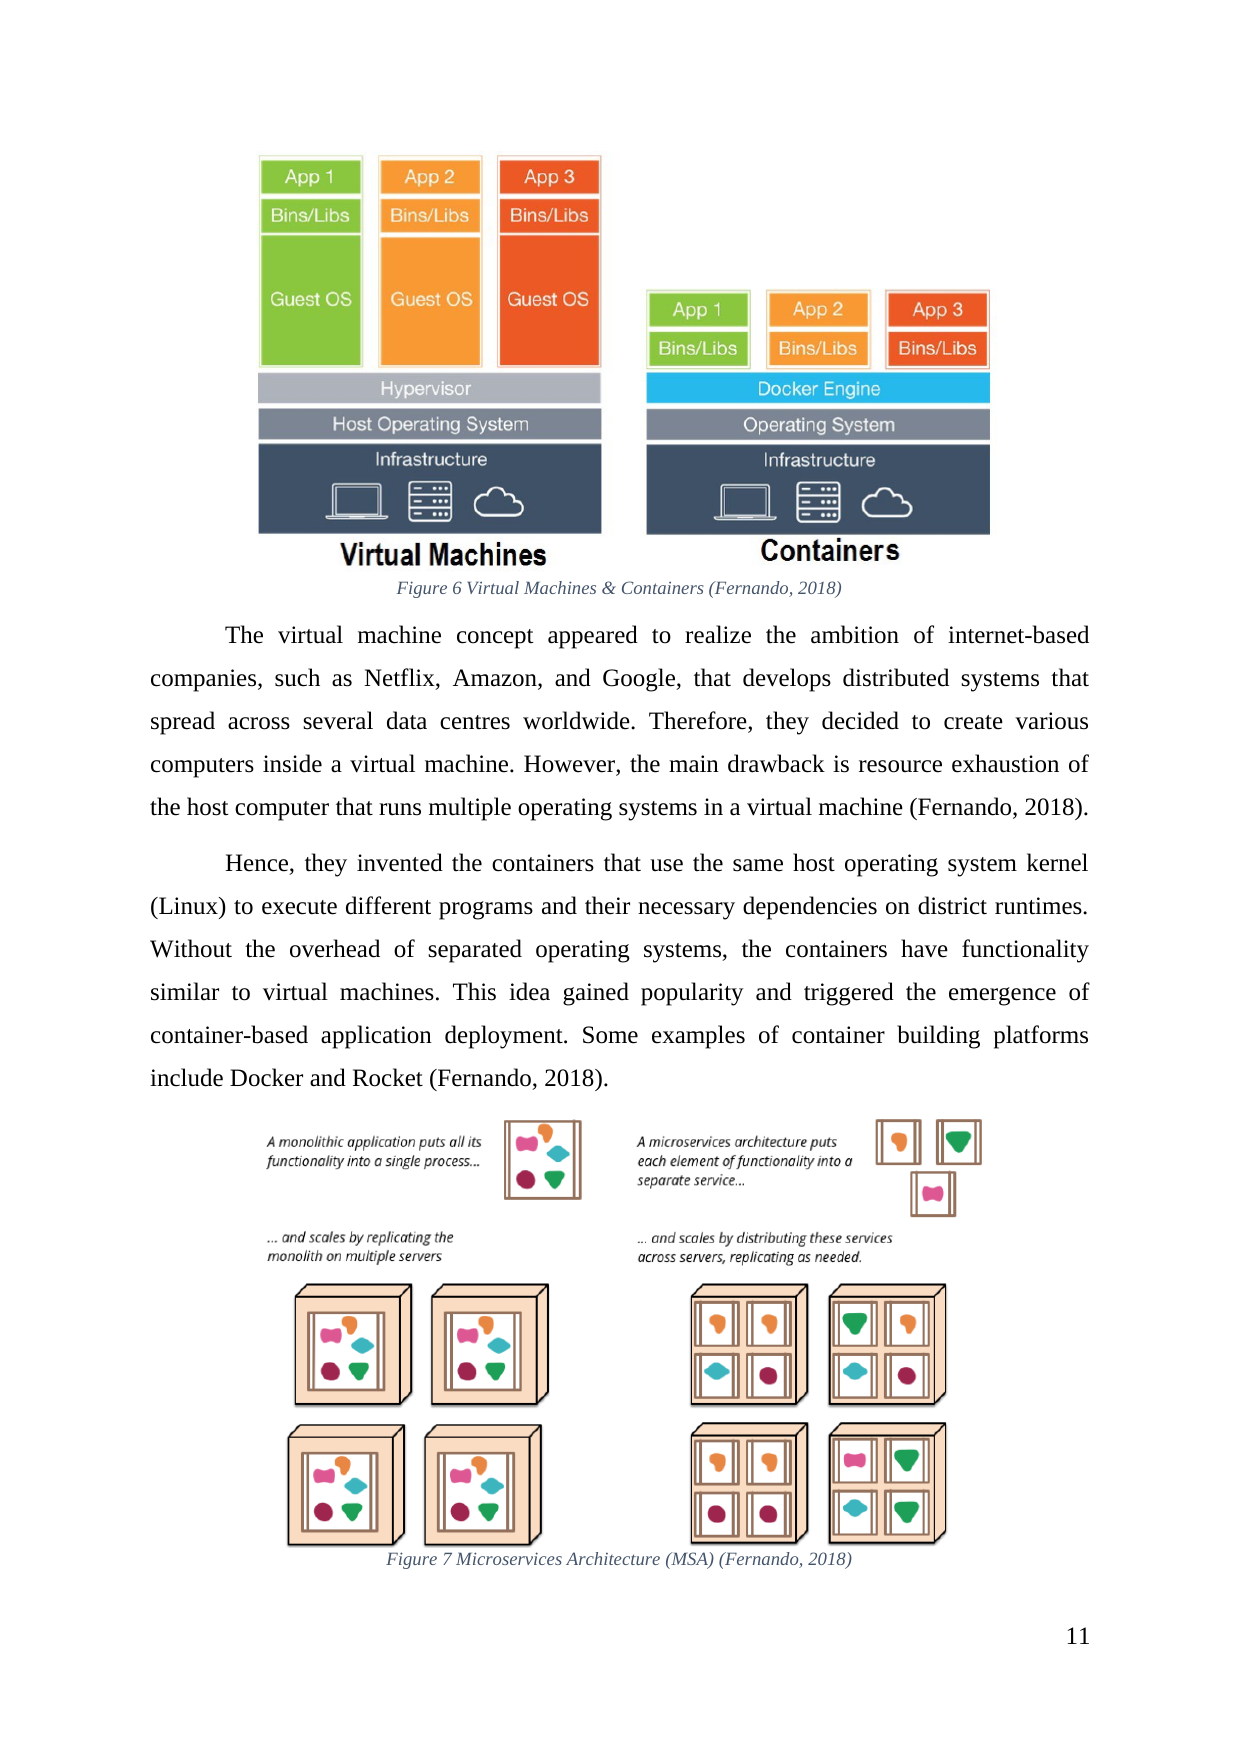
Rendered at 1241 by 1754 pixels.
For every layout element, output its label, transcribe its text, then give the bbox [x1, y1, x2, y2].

text Hence, they invented the containers that use the same host operating system kernel (Linux) to execute different programs and their necessary dependencies on district runtimes. Without the overhead of separated operating systems, the containers have functionality similar to virtual machines. This idea gained popularity and triggered the emergence of container-based application deployment. Some examples of container building platforms include Docker and Rocket (Fernando, 2018). [150, 848, 1090, 1092]
text The virtual machine concept appeared to realize the ambition of internet-based companies, such as Netflix, Amazon, and Google, that develops distributed systems that spread across several data centres worldwide. Therefore, they decided to create various computers inside a virtual machine. However, the main drawback is resource exhaustion of the host computer that runs multiple operating systems in a virtual machine (Fernando, 2018). [150, 620, 1090, 821]
text Figure 7 Microservices Architecture (MSA) (Fernando, 2018) [150, 1548, 1090, 1569]
picture [242, 150, 998, 578]
picture [250, 1119, 990, 1548]
text Figure 6 Virtual Machines & Containers (Fernando, 2018) [150, 577, 1090, 599]
